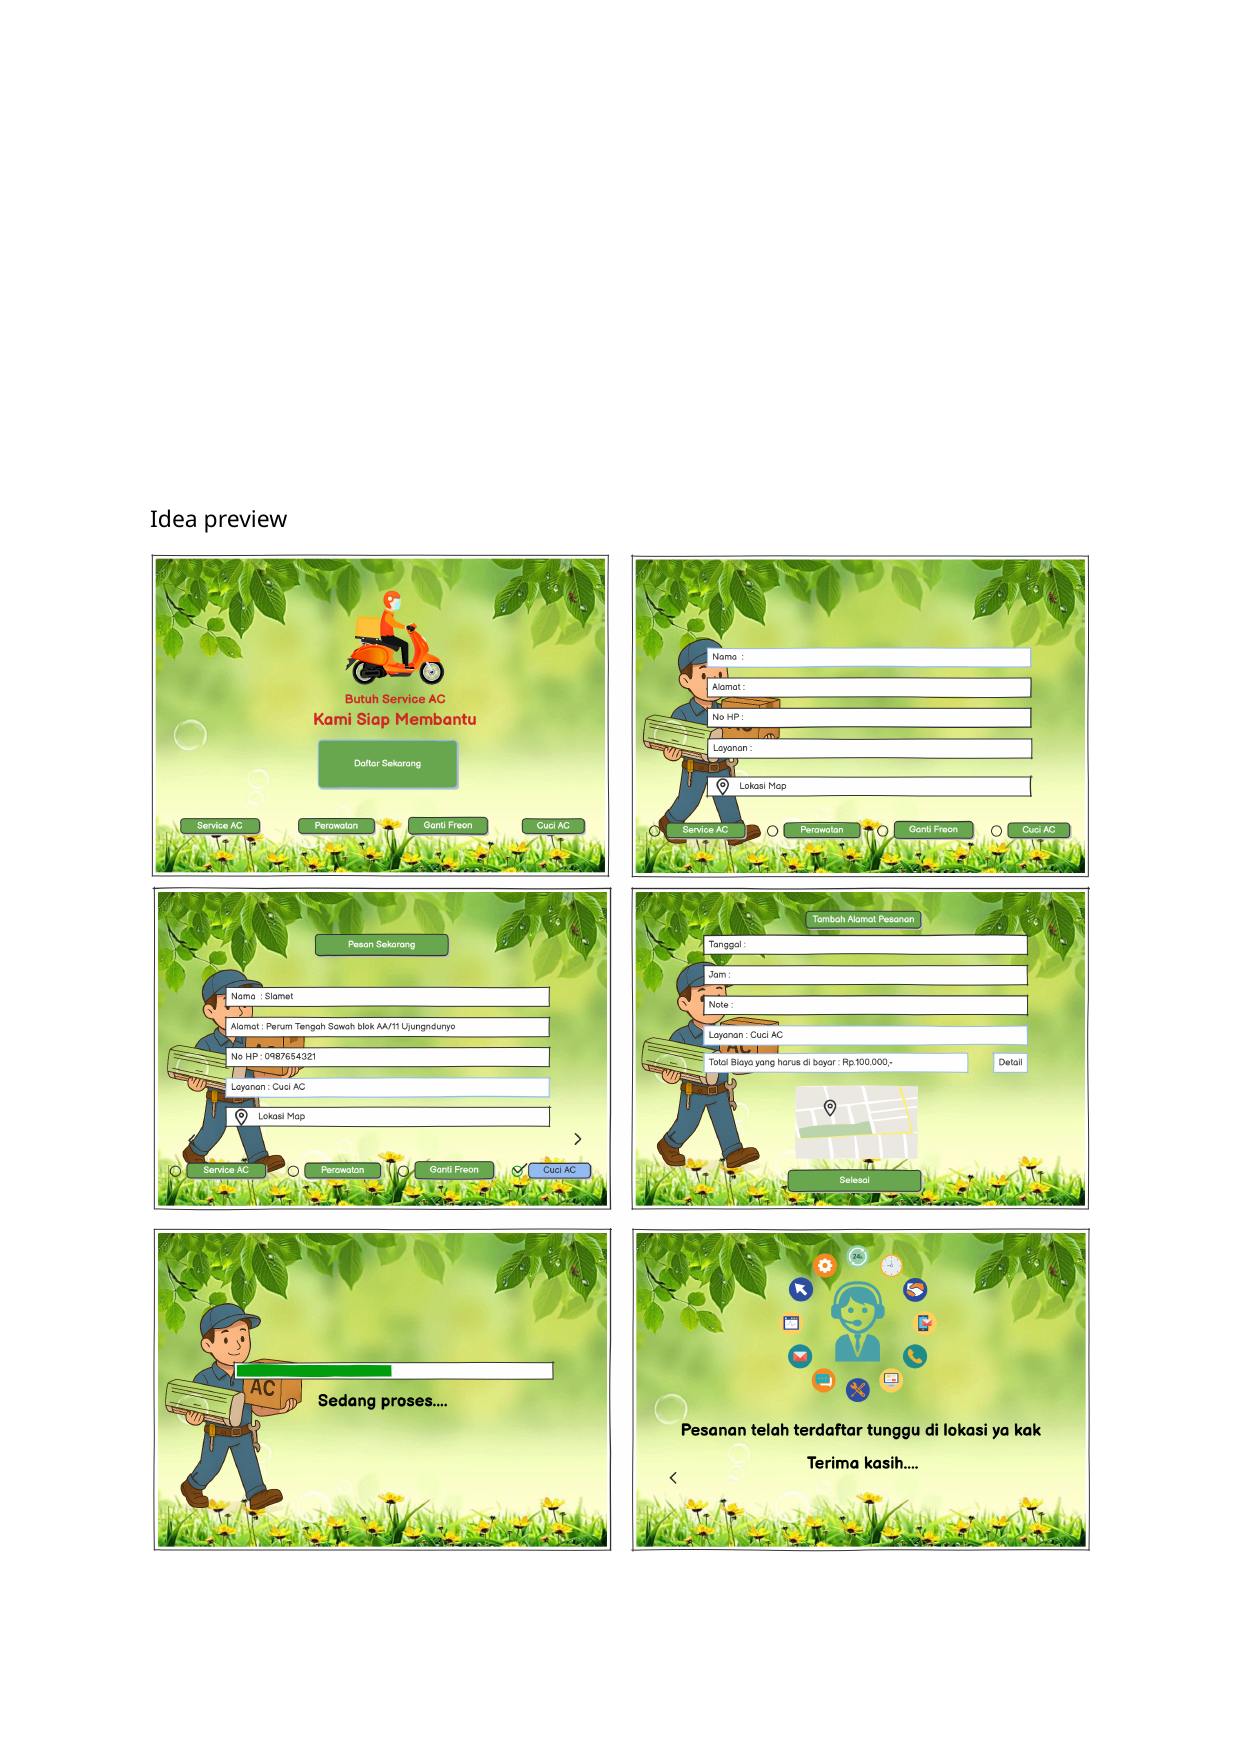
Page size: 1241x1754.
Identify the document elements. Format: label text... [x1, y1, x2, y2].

text Idea preview [150, 503, 1090, 534]
picture [150, 553, 1091, 1552]
